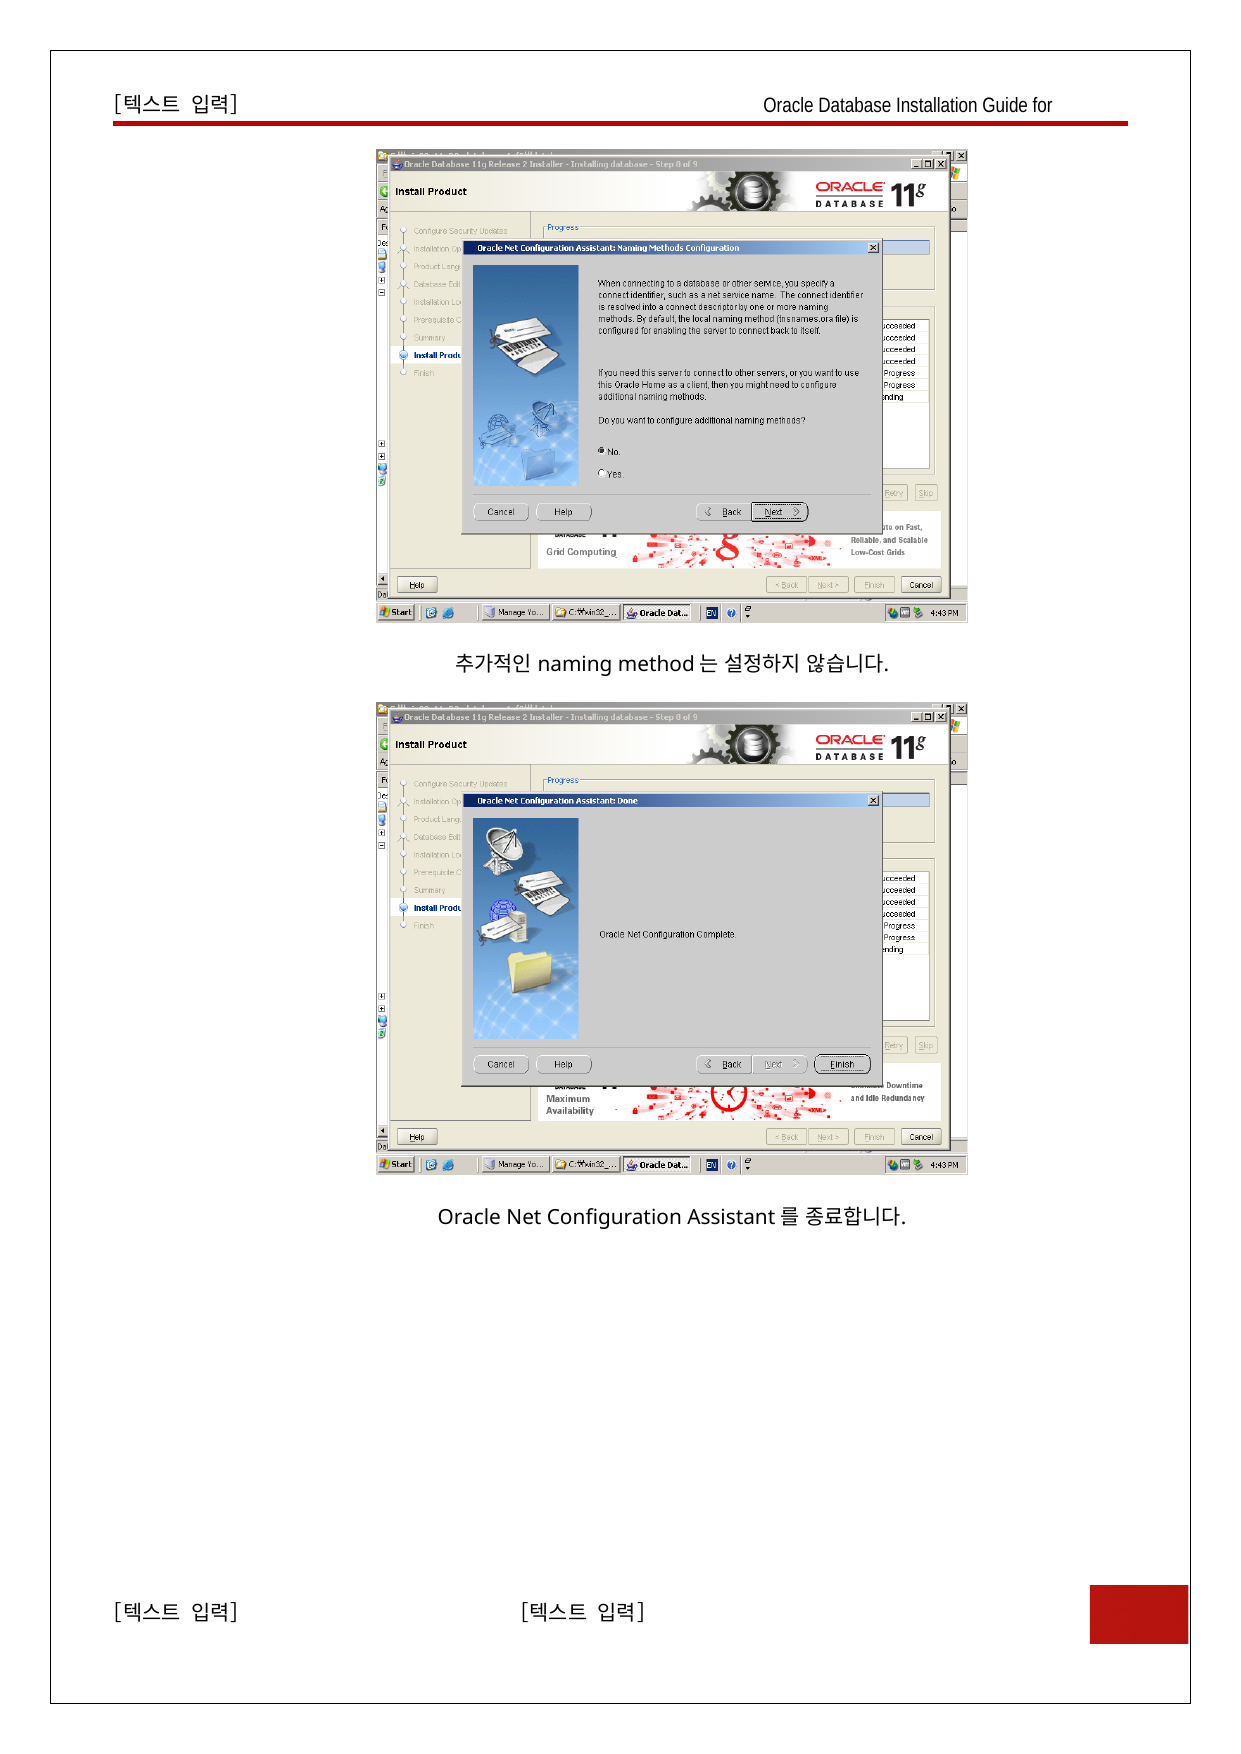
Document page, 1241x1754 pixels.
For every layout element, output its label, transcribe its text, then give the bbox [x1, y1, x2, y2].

picture [1089, 1585, 1189, 1644]
text 추가적인 naming method는 설정하지 않습니다. [216, 647, 1128, 678]
picture [376, 702, 968, 1175]
text Oracle Net Configuration Assistant를 종료합니다. [216, 1200, 1128, 1230]
picture [376, 149, 968, 623]
